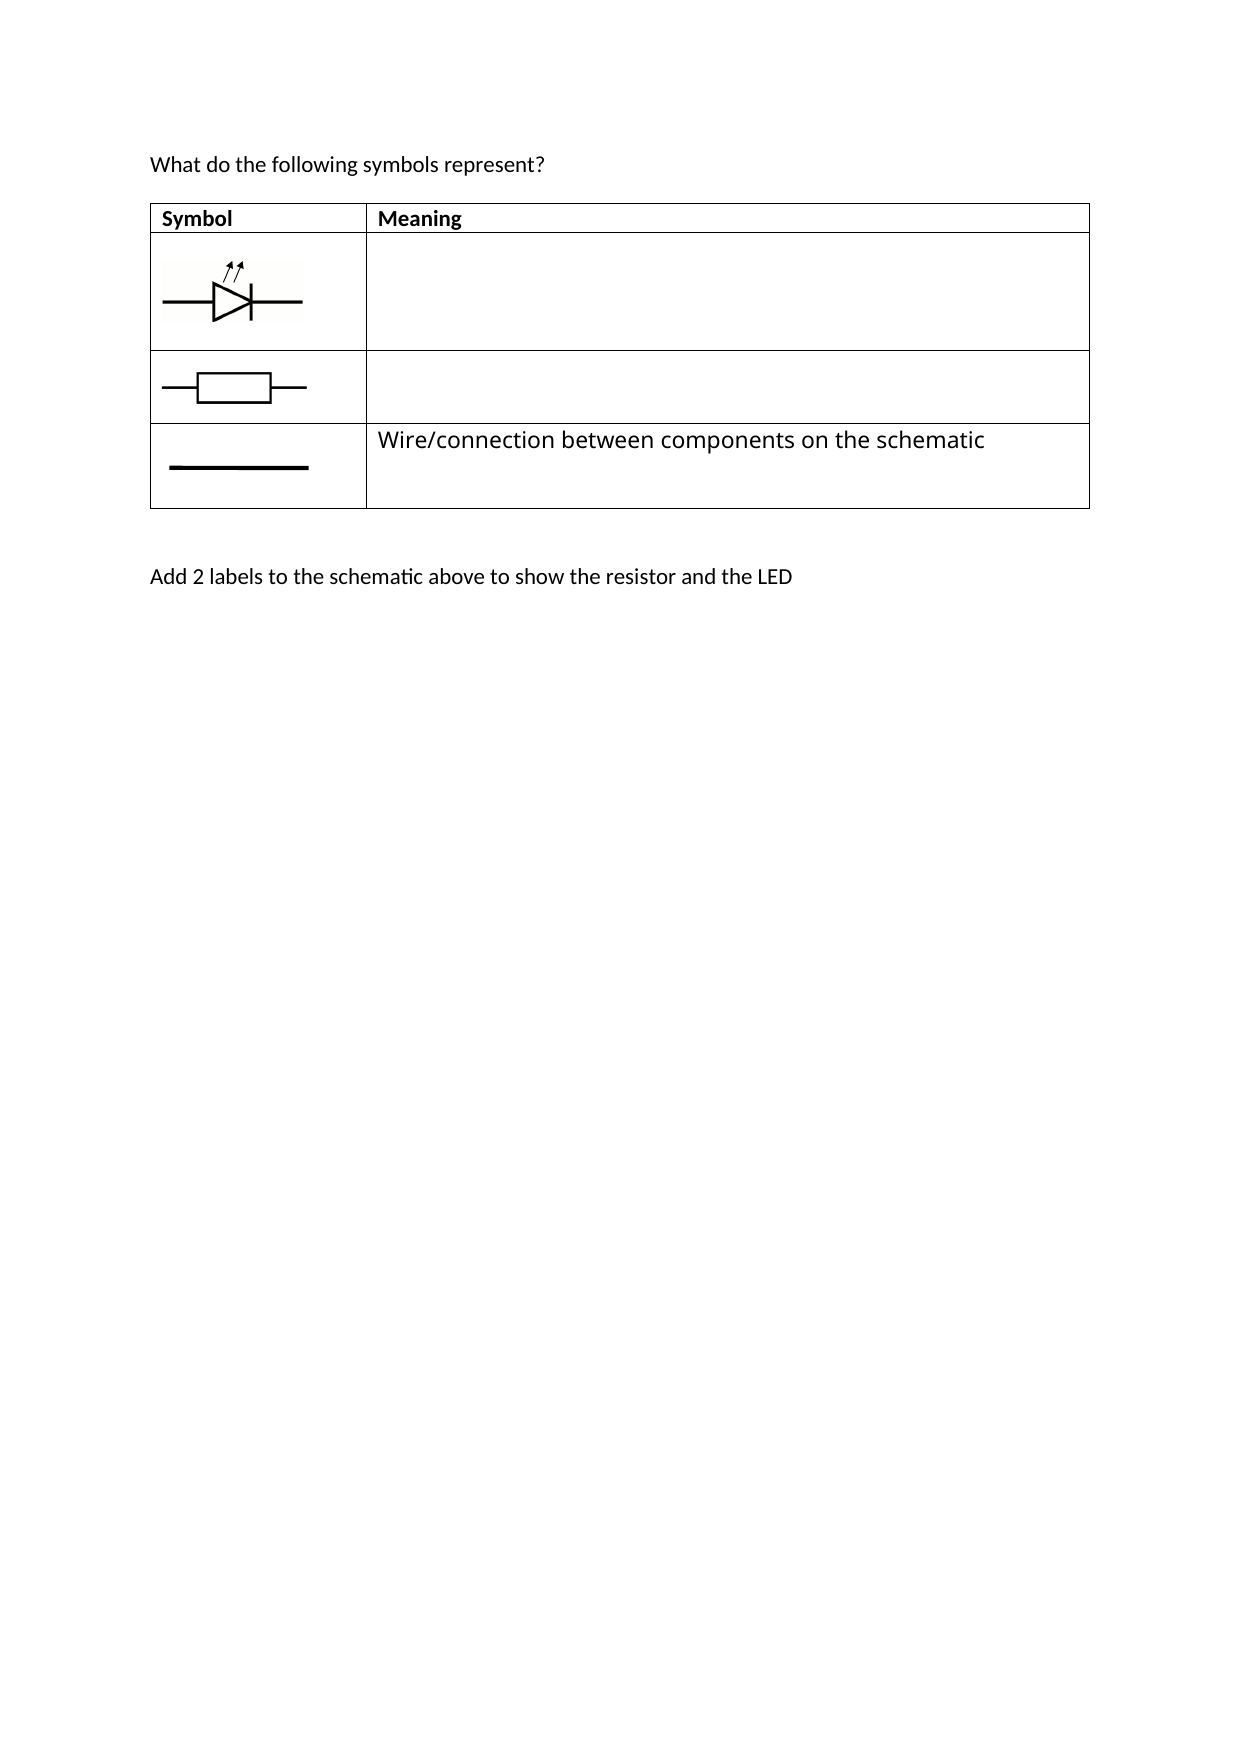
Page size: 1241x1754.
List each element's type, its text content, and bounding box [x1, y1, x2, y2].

table_cell [151, 351, 161, 423]
table_header Meaning [367, 204, 1089, 232]
table_cell [307, 351, 366, 423]
table_cell [367, 233, 1089, 350]
picture [161, 261, 304, 322]
table_cell [367, 351, 1089, 423]
text Add 2 labels to the schematic above to show the resistor and the LED [150, 562, 1090, 590]
table_cell [151, 233, 366, 350]
table_cell [151, 424, 366, 508]
table_cell Wire/connection between components on the schematic [367, 424, 1089, 508]
picture [161, 351, 307, 423]
text What do the following symbols represent? [150, 150, 1090, 178]
table_header Symbol [151, 204, 366, 232]
